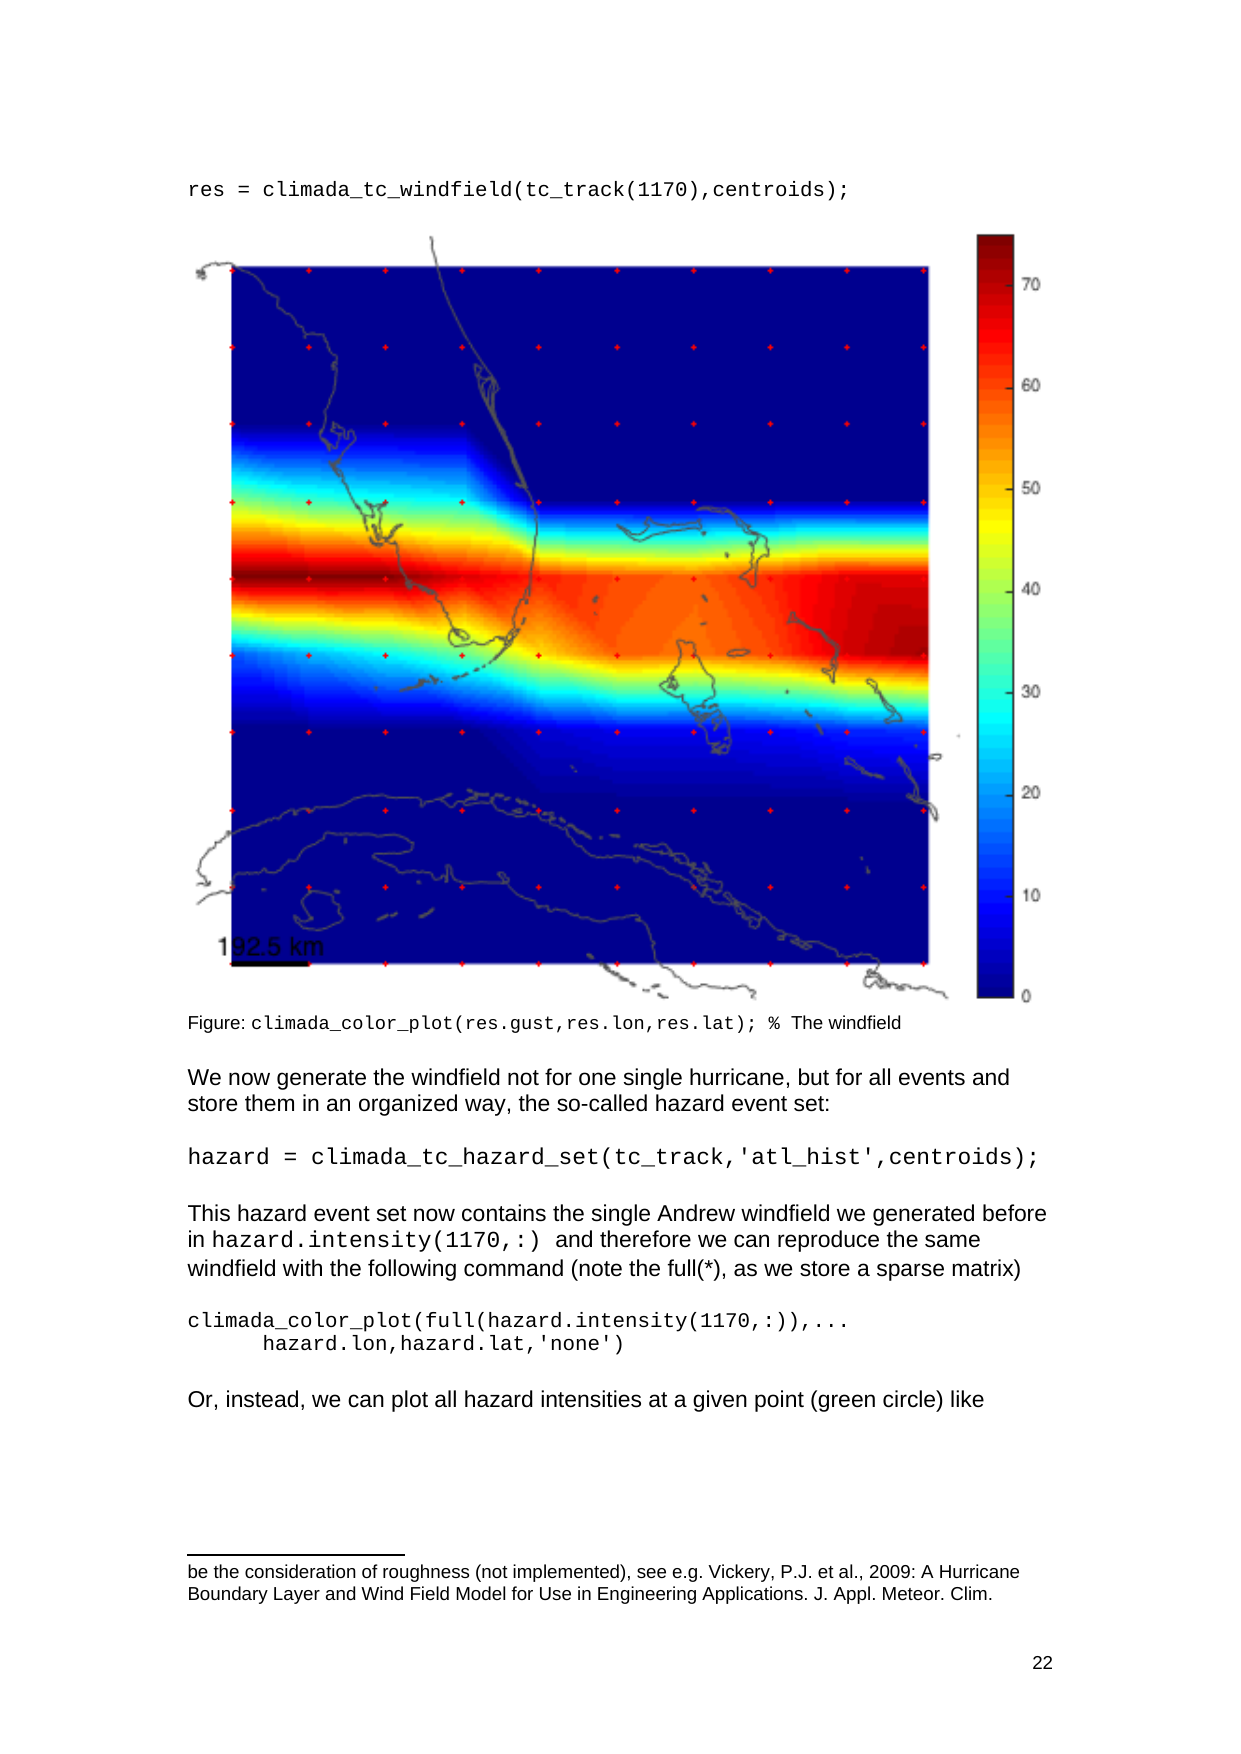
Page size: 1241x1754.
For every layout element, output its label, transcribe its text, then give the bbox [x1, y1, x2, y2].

text Figure: climada_color_plot(res.gust,res.lon,res.lat); % The windfield [187, 1012, 1053, 1035]
picture [187, 231, 1052, 1012]
text res = climada_tc_windfield(tc_track(1170),centroids); [187, 179, 1053, 202]
text hazard = climada_tc_hazard_set(tc_track,'atl_hist',centroids); [187, 1145, 1053, 1171]
text We now generate the windfield not for one single hurricane, but for all events and store them in an organized way, the so-called hazard event set: [187, 1064, 1053, 1116]
text This hazard event set now contains the single Andrew windfield we generated before in hazard.intensity(1170,:) and therefore we can reproduce the same windfield with the following command (note the full(*), as we store a sparse matrix) [187, 1200, 1053, 1281]
text Or, instead, we can plot all hazard intensities at a given point (green circle) like [187, 1386, 1053, 1412]
text climada_color_plot(full(hazard.intensity(1170,:)),... hazard.lon,hazard.lat,'none') [187, 1309, 1053, 1357]
